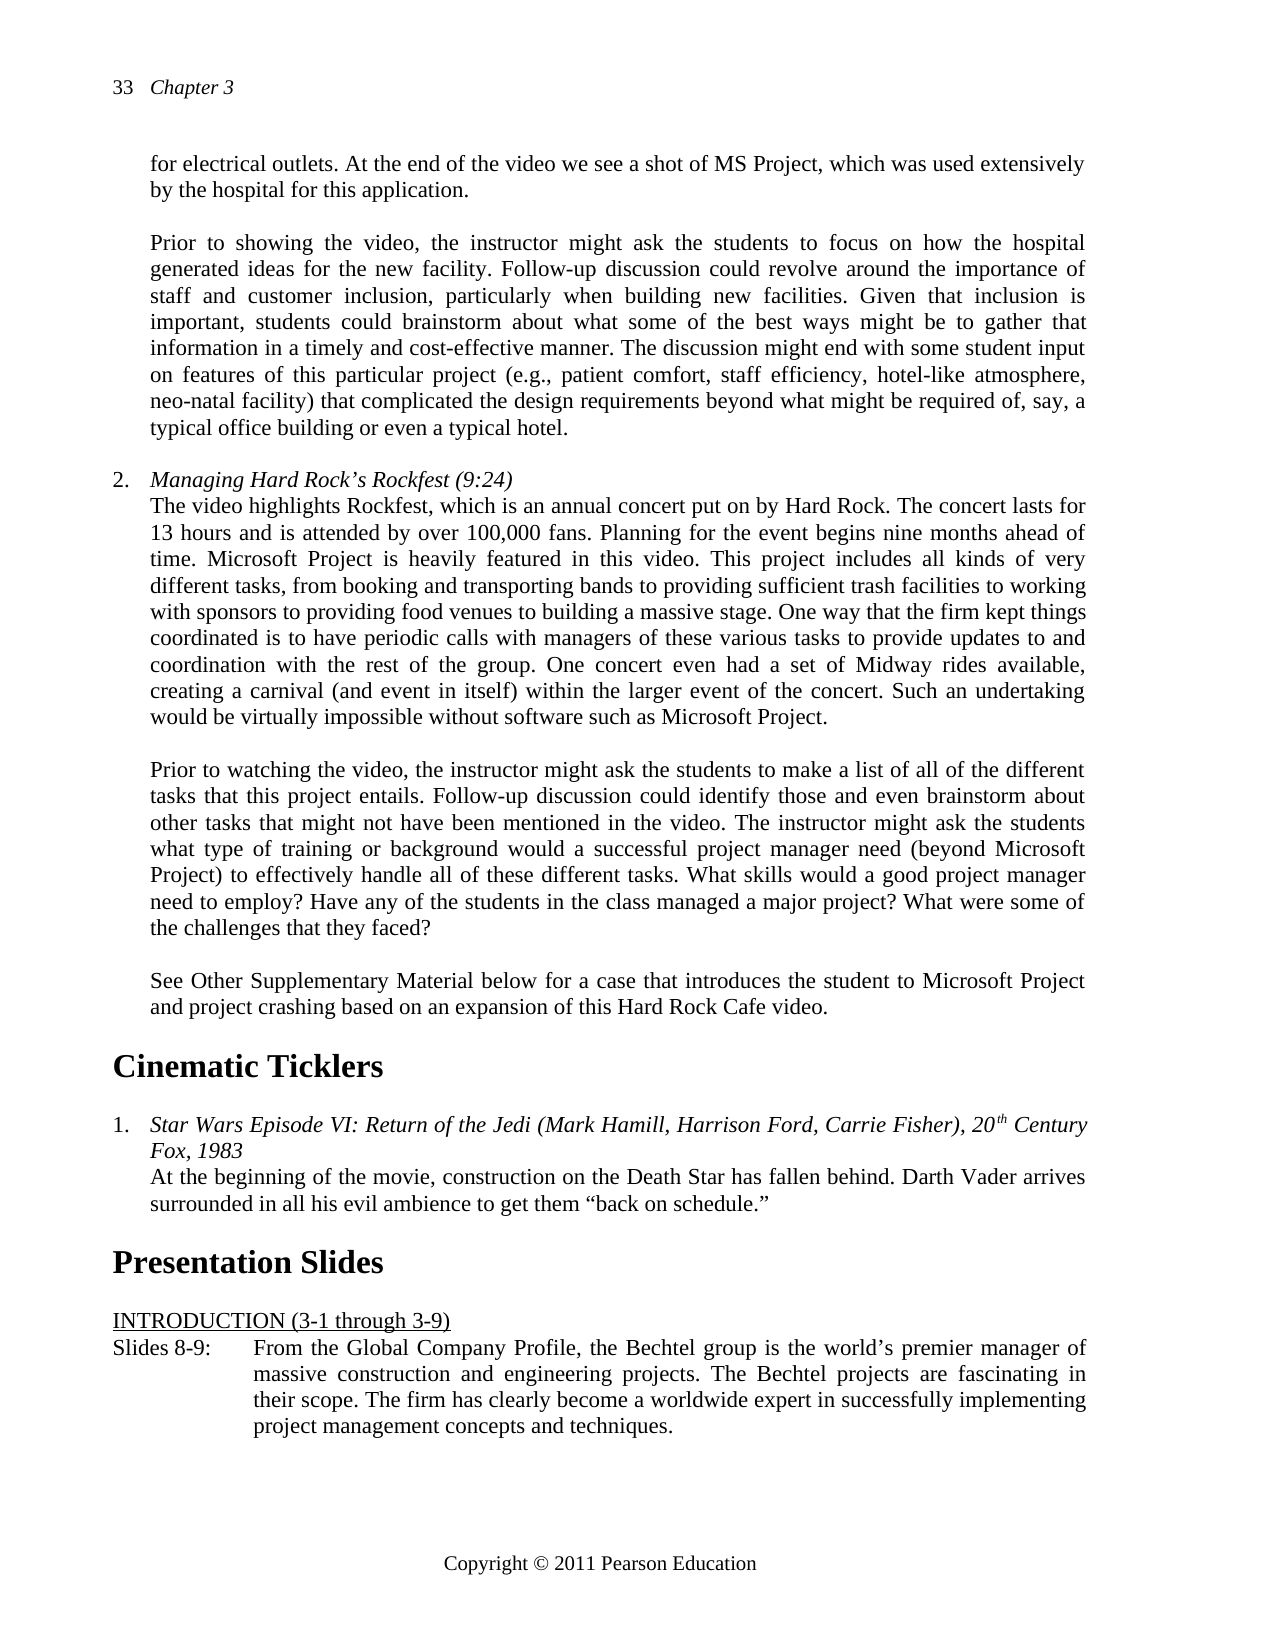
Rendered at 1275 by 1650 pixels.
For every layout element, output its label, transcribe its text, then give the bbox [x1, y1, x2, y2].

text Cinematic Ticklers [112, 1046, 1087, 1084]
text At the beginning of the movie, construction on the Death Star has fallen behind. Darth Vader arrives surrounded in all his evil ambience to get them “back on schedule.” [112, 1163, 1087, 1216]
text INTRODUCTION (3-1 through 3-9) [112, 1307, 1087, 1333]
text See Other Supplementary Material below for a case that introduces the student to Microsoft Project and project crashing based on an expansion of this Hard Rock Cafe video. [112, 967, 1087, 1020]
text Slides 8-9: From the Global Company Profile, the Bechtel group is the world’s premier manager of massive construction and engineering projects. The Bechtel projects are fascinating in their scope. The firm has clearly become a worldwide expert in successfully implementing project management concepts and techniques. [112, 1333, 1087, 1439]
text Prior to watching the video, the instructor might ask the students to make a list of all of the different tasks that this project entails. Follow-up discussion could identify those and even brainstorm about other tasks that might not have been mentioned in the video. The instructor might ask the students what type of training or background would a successful project manager need (beyond Microsoft Project) to effectively handle all of these different tasks. What skills would a good project manager need to employ? Have any of the students in the class managed a major project? What were some of the challenges that they faced? [112, 756, 1087, 941]
text The video highlights Rockfest, which is an annual concert put on by Hard Rock. The concert lasts for 13 hours and is attended by over 100,000 fans. Planning for the event begins nine months ahead of time. Microsoft Project is heavily featured in this video. This project includes all kinds of very different tasks, from booking and transporting bands to providing sufficient trash facilities to working with sponsors to providing food venues to building a massive stage. One way that the firm kept things coordinated is to have periodic calls with managers of these various tasks to provide updates to and coordination with the rest of the group. One concert even had a set of Midway rides available, creating a carnival (and event in itself) within the larger event of the concert. Such an undertaking would be virtually impossible without software such as Microsoft Project. [112, 493, 1087, 730]
text Presentation Slides [112, 1242, 1087, 1281]
text 1. Star Wars Episode VI: Return of the Jedi (Mark Hamill, Harrison Ford, Carrie Fisher), 20th Century Fox, 1983 [112, 1111, 1087, 1163]
text 2. Managing Hard Rock’s Rockfest (9:24) [112, 466, 1087, 493]
text Prior to showing the video, the instructor might ask the students to focus on how the hospital generated ideas for the new facility. Follow-up discussion could revolve around the importance of staff and customer inclusion, particularly when building new facilities. Given that inclusion is important, students could brainstorm about what some of the best ways might be to gather that information in a timely and cost-effective manner. The discussion might end with some student input on features of this particular project (e.g., patient comfort, staff efficiency, hotel-like atmosphere, neo-natal facility) that complicated the design requirements beyond what might be required of, say, a typical office building or even a typical hotel. [112, 229, 1087, 440]
